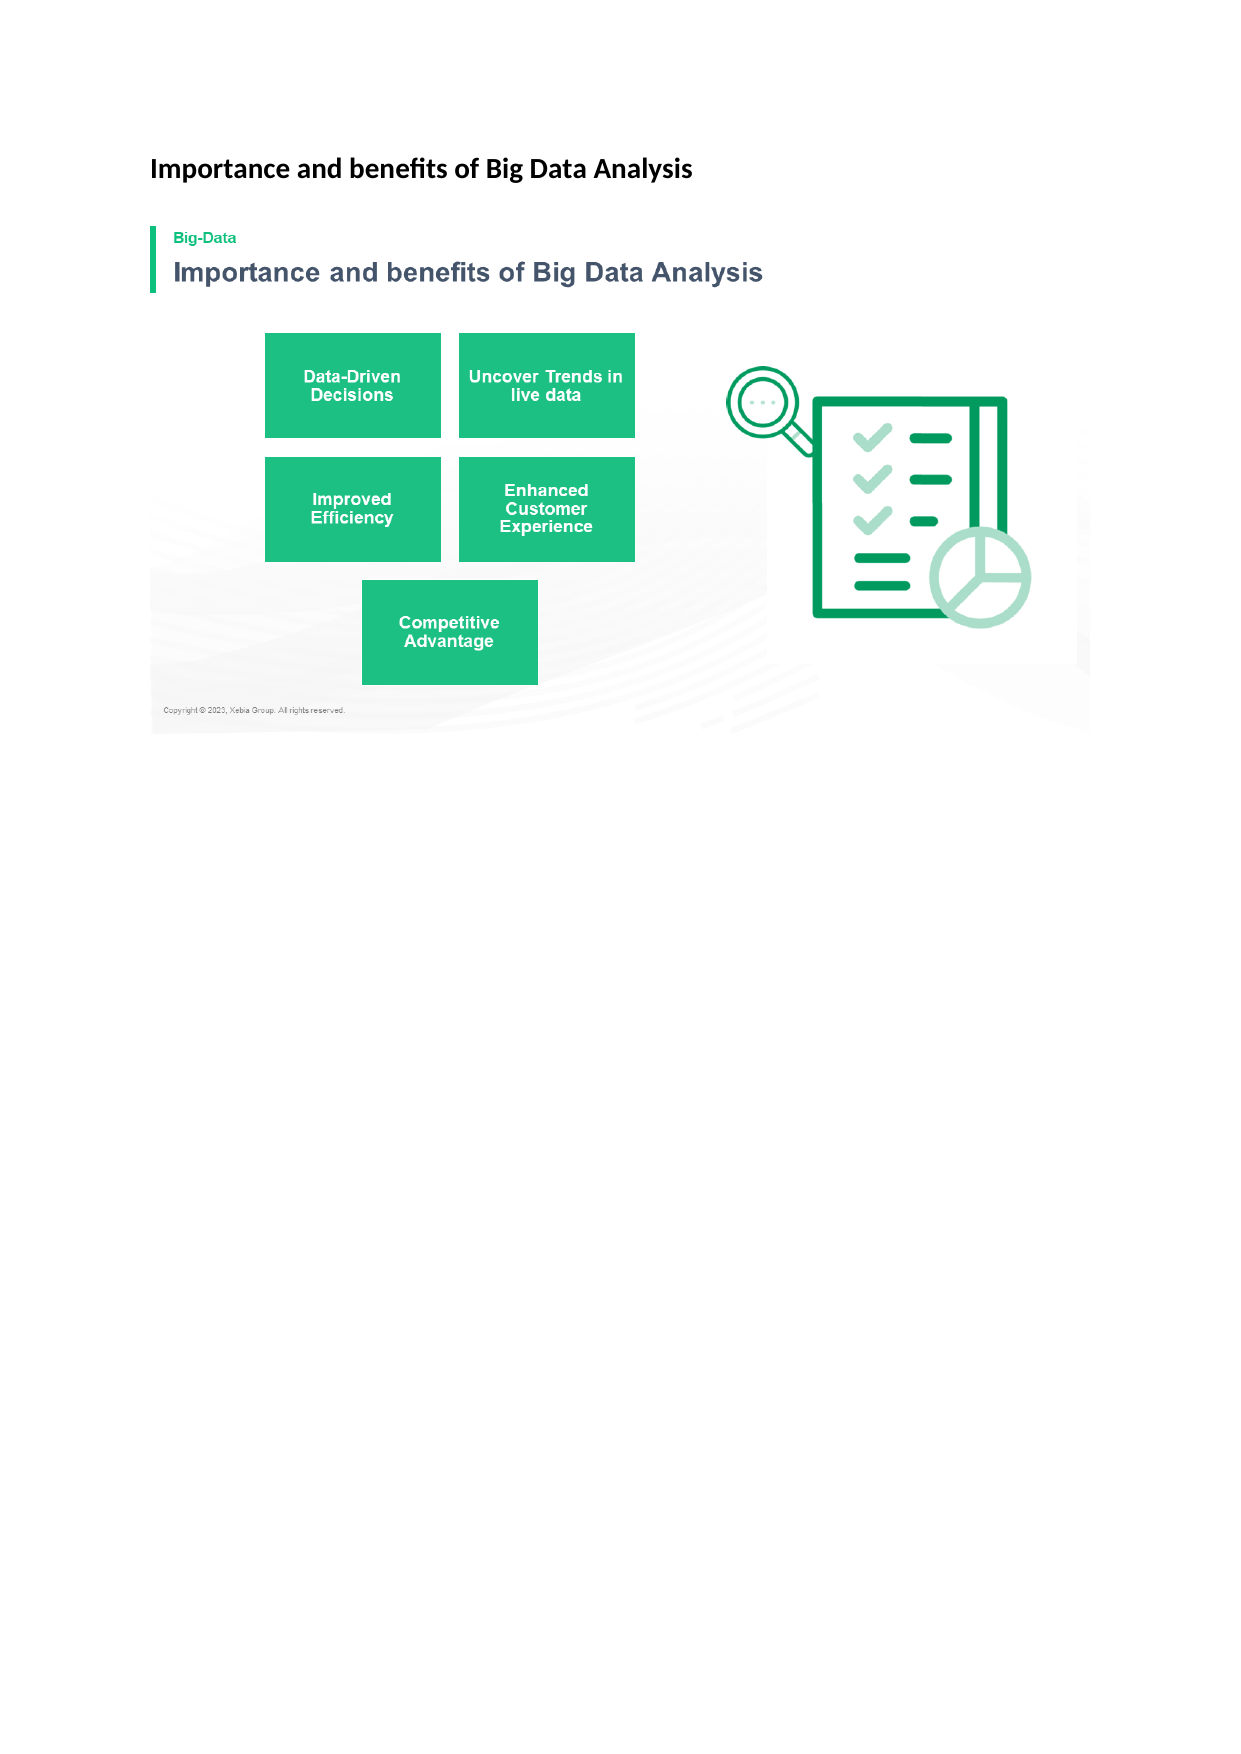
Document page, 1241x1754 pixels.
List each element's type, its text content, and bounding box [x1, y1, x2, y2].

text Importance and benefits of Big Data Analysis [150, 150, 1090, 186]
picture [150, 205, 1091, 734]
